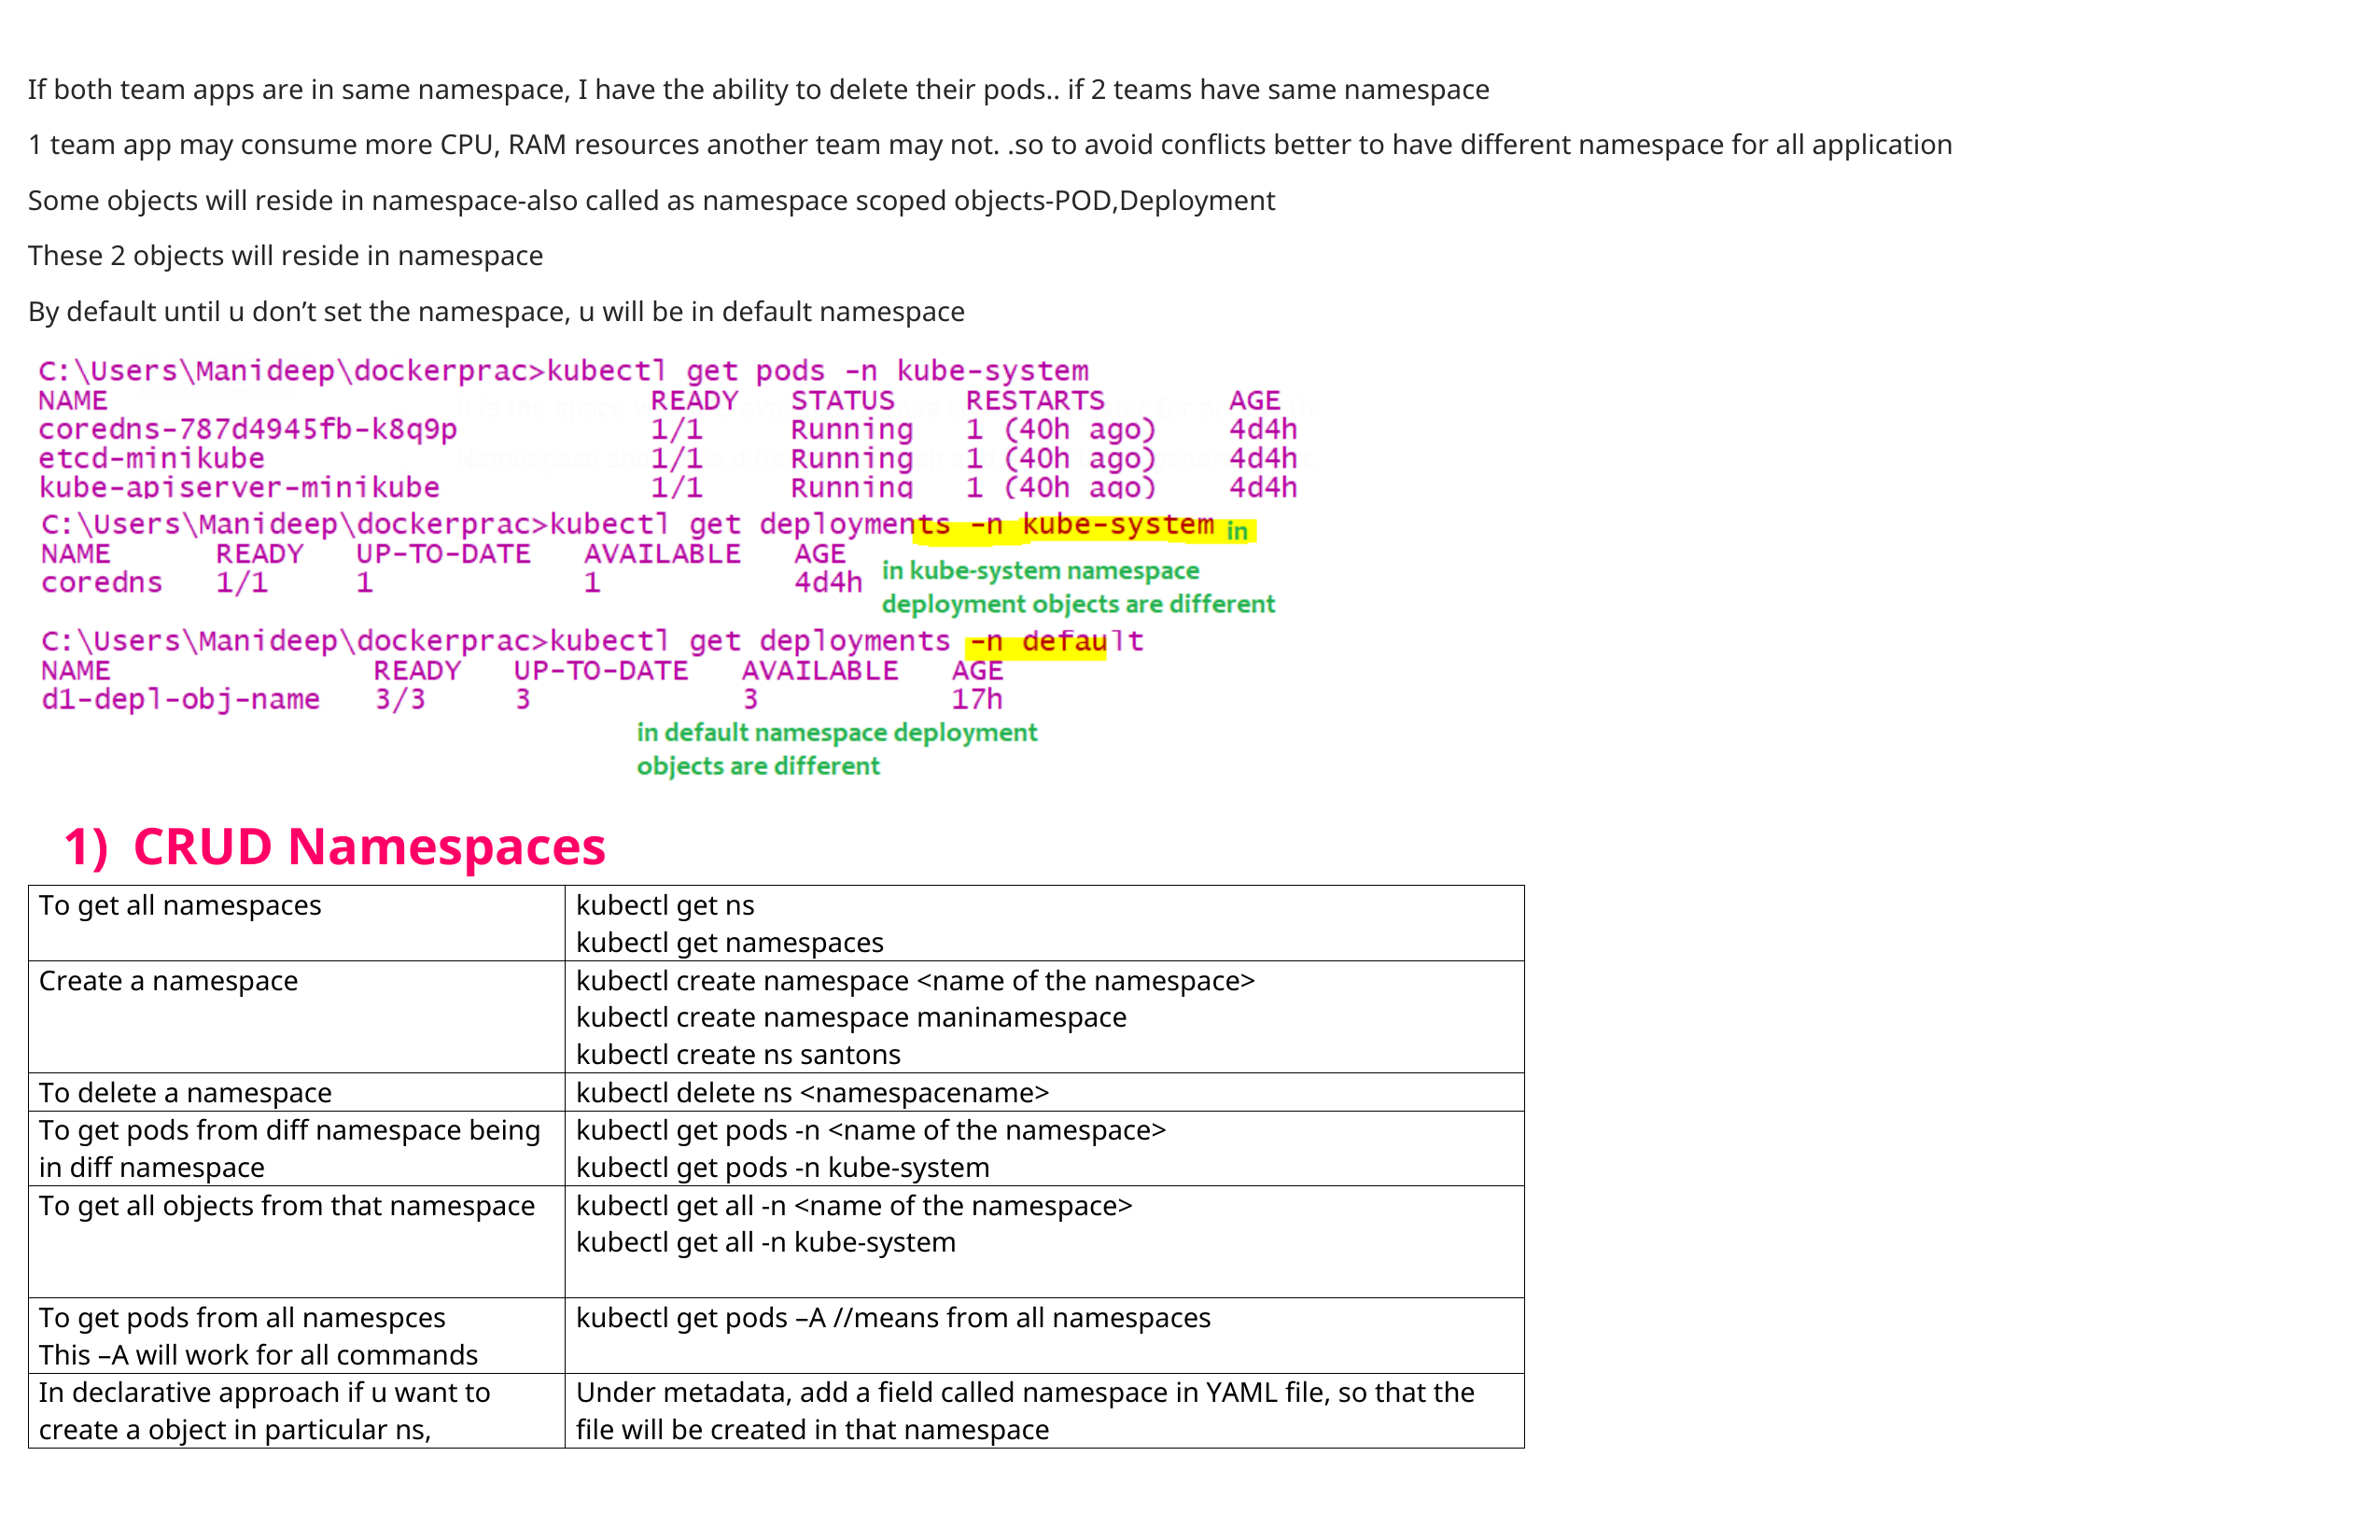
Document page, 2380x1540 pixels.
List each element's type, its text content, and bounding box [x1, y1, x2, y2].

table_cell Under metadata, add a field called namespace in YAML file, so that the file will be created in that namespace [566, 1374, 1524, 1448]
table_cell kubectl create namespace <name of the namespace> kubectl create namespace maninamespace kubectl create ns santons [566, 961, 1524, 1072]
text By default until u don’t set the namespace, u will be in default namespace [27, 292, 2310, 329]
text If both team apps are in same namespace, I have the ability to delete their pods.. if 2 teams have same namespace [27, 70, 2310, 107]
table_header kubectl get ns kubectl get namespaces [566, 886, 1524, 960]
table_cell To get pods from diff namespace being in diff namespace [29, 1112, 565, 1185]
table_header To get all namespaces [29, 886, 565, 960]
text These 2 objects will reside in namespace [27, 236, 2310, 273]
text Some objects will reside in namespace-also called as namespace scoped objects-POD,Deployment [27, 181, 2310, 218]
table_cell kubectl get pods -n <name of the namespace> kubectl get pods -n kube-system [566, 1112, 1524, 1185]
table_cell In declarative approach if u want to create a object in particular ns, [29, 1374, 565, 1448]
table_cell kubectl delete ns <namespacename> [566, 1073, 1524, 1110]
table_cell kubectl get pods –A //means from all namespaces [566, 1298, 1524, 1373]
table_cell kubectl get all -n <name of the namespace> kubectl get all -n kube-system [566, 1186, 1524, 1297]
list CRUD Namespaces [63, 811, 2310, 879]
table_cell To get pods from all namespces This –A will work for all commands [29, 1298, 565, 1373]
table_cell Create a namespace [29, 961, 565, 1072]
table_cell To delete a namespace [29, 1073, 565, 1110]
table_cell To get all objects from that namespace [29, 1186, 565, 1297]
text 1 team app may consume more CPU, RAM resources another team may not. .so to avoid conflicts better to have different namespace for all application [27, 125, 2310, 162]
picture [27, 347, 1317, 792]
